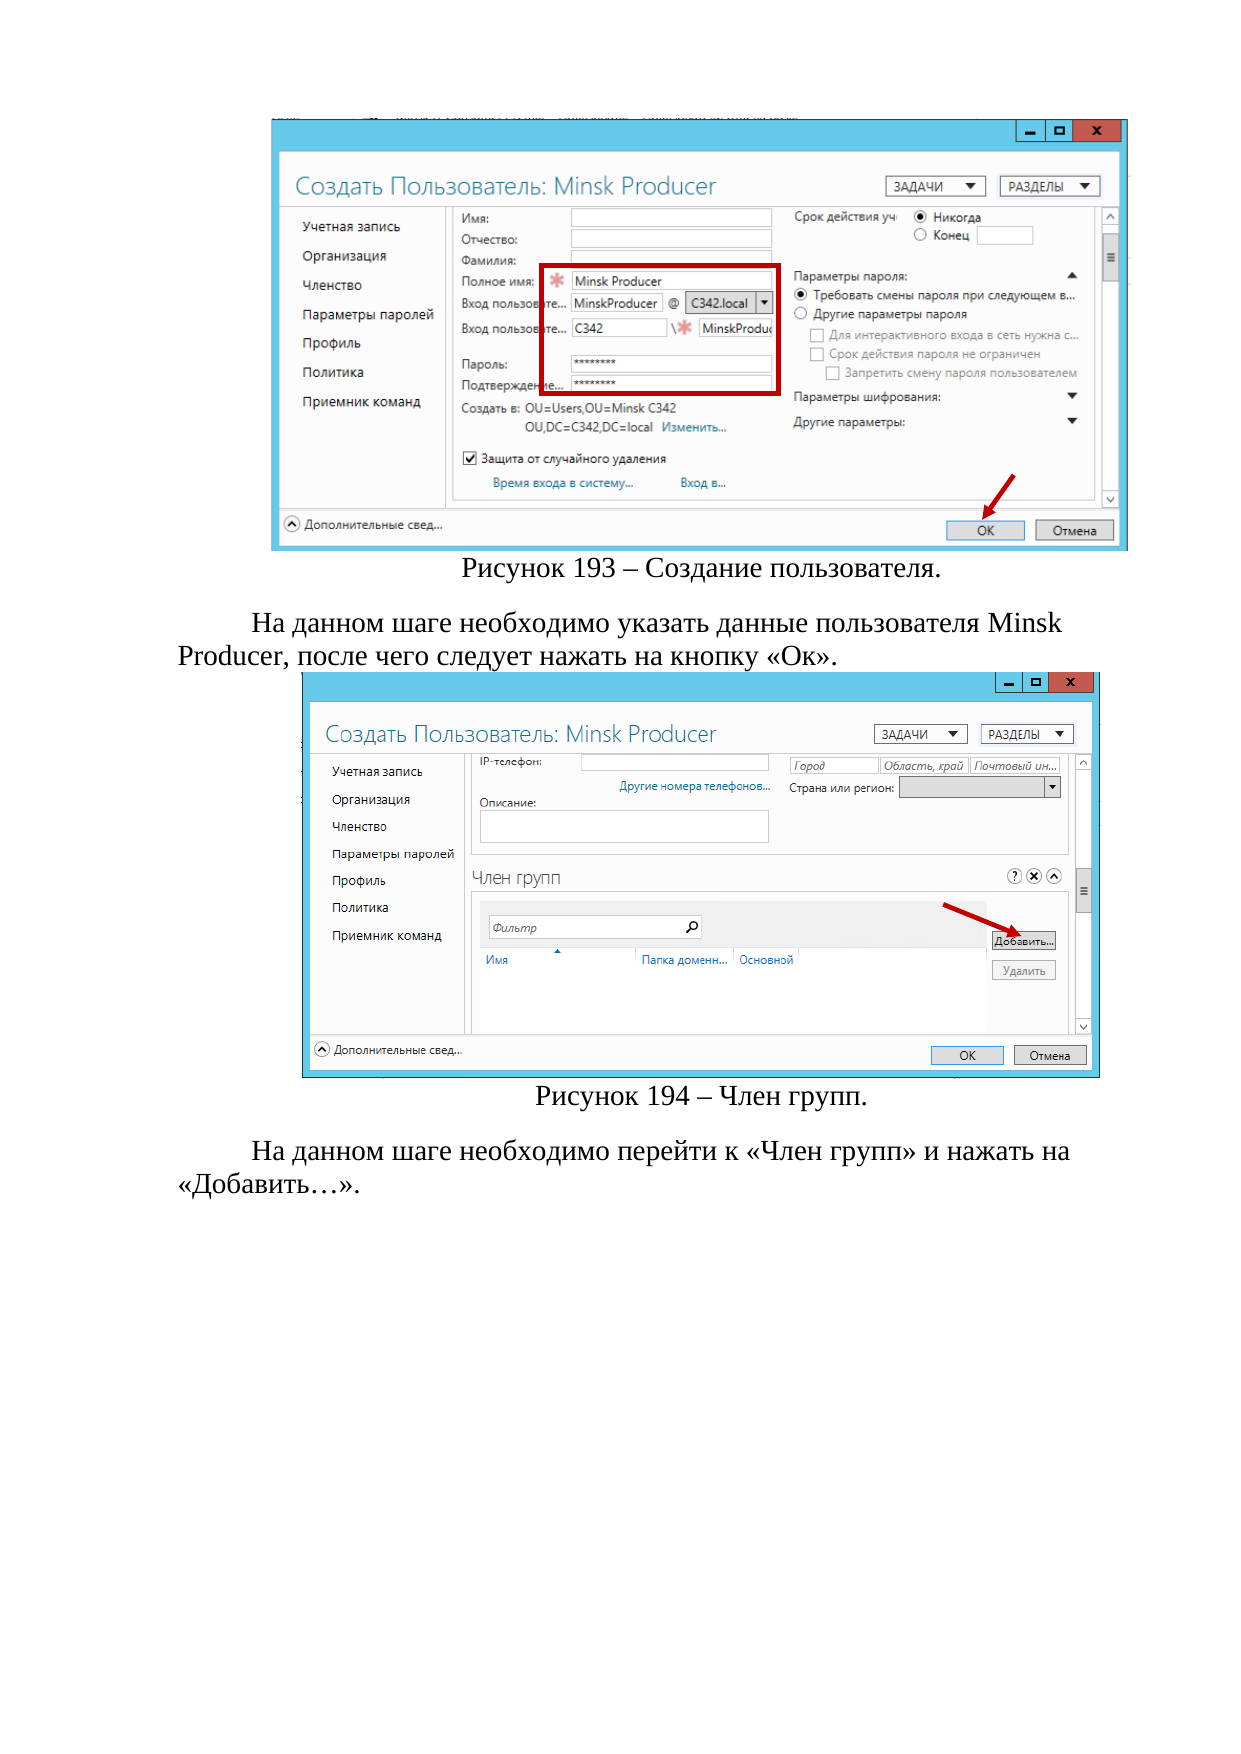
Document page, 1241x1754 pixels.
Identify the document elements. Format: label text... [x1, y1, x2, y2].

text На данном шаге необходимо перейти к «Член групп» и нажать на «Добавить…». [177, 1133, 1152, 1200]
picture [271, 118, 1132, 551]
picture [301, 672, 1102, 1079]
text На данном шаге необходимо указать данные пользователя Minsk Producer, после чего следует нажать на кнопку «Ок». [177, 605, 1152, 672]
